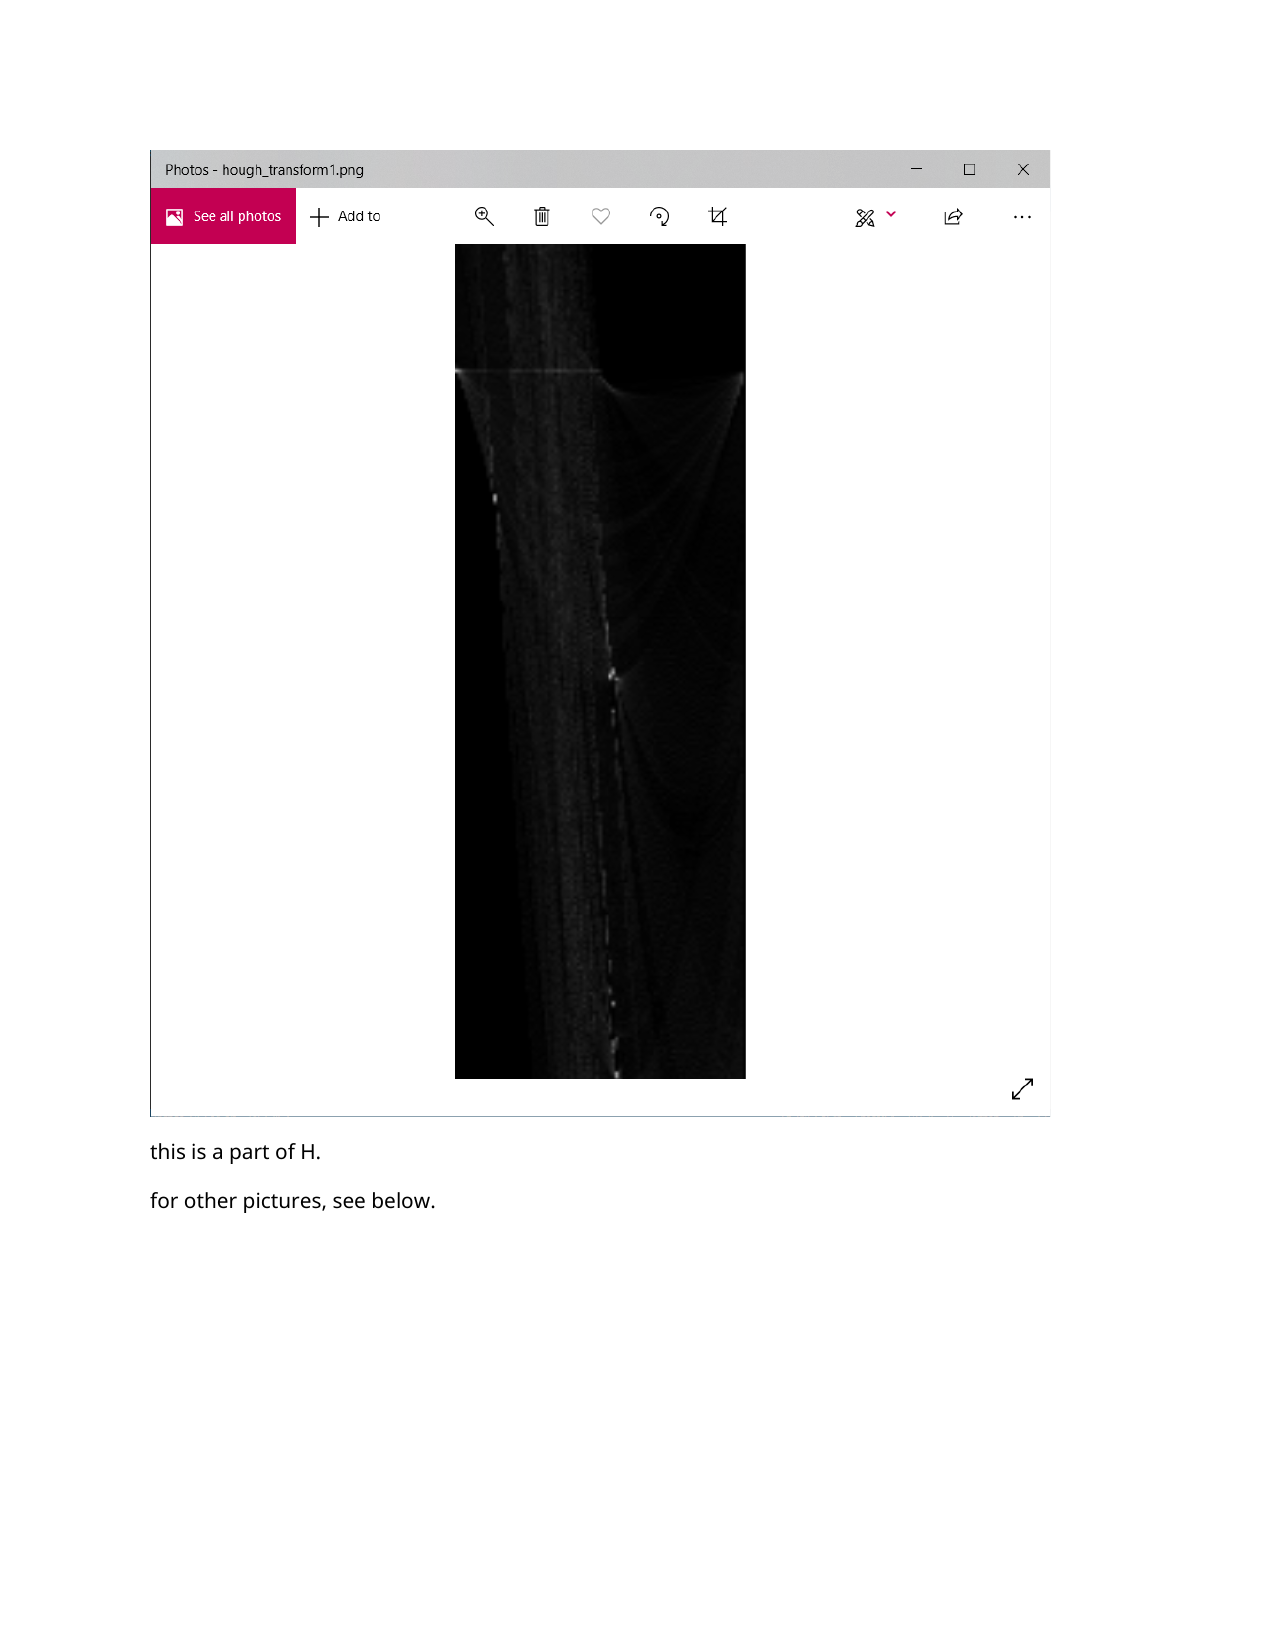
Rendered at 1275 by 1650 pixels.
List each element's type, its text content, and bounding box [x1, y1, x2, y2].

text this is a part of H. [150, 1137, 1125, 1166]
text for other pictures, see below. [150, 1186, 1125, 1215]
